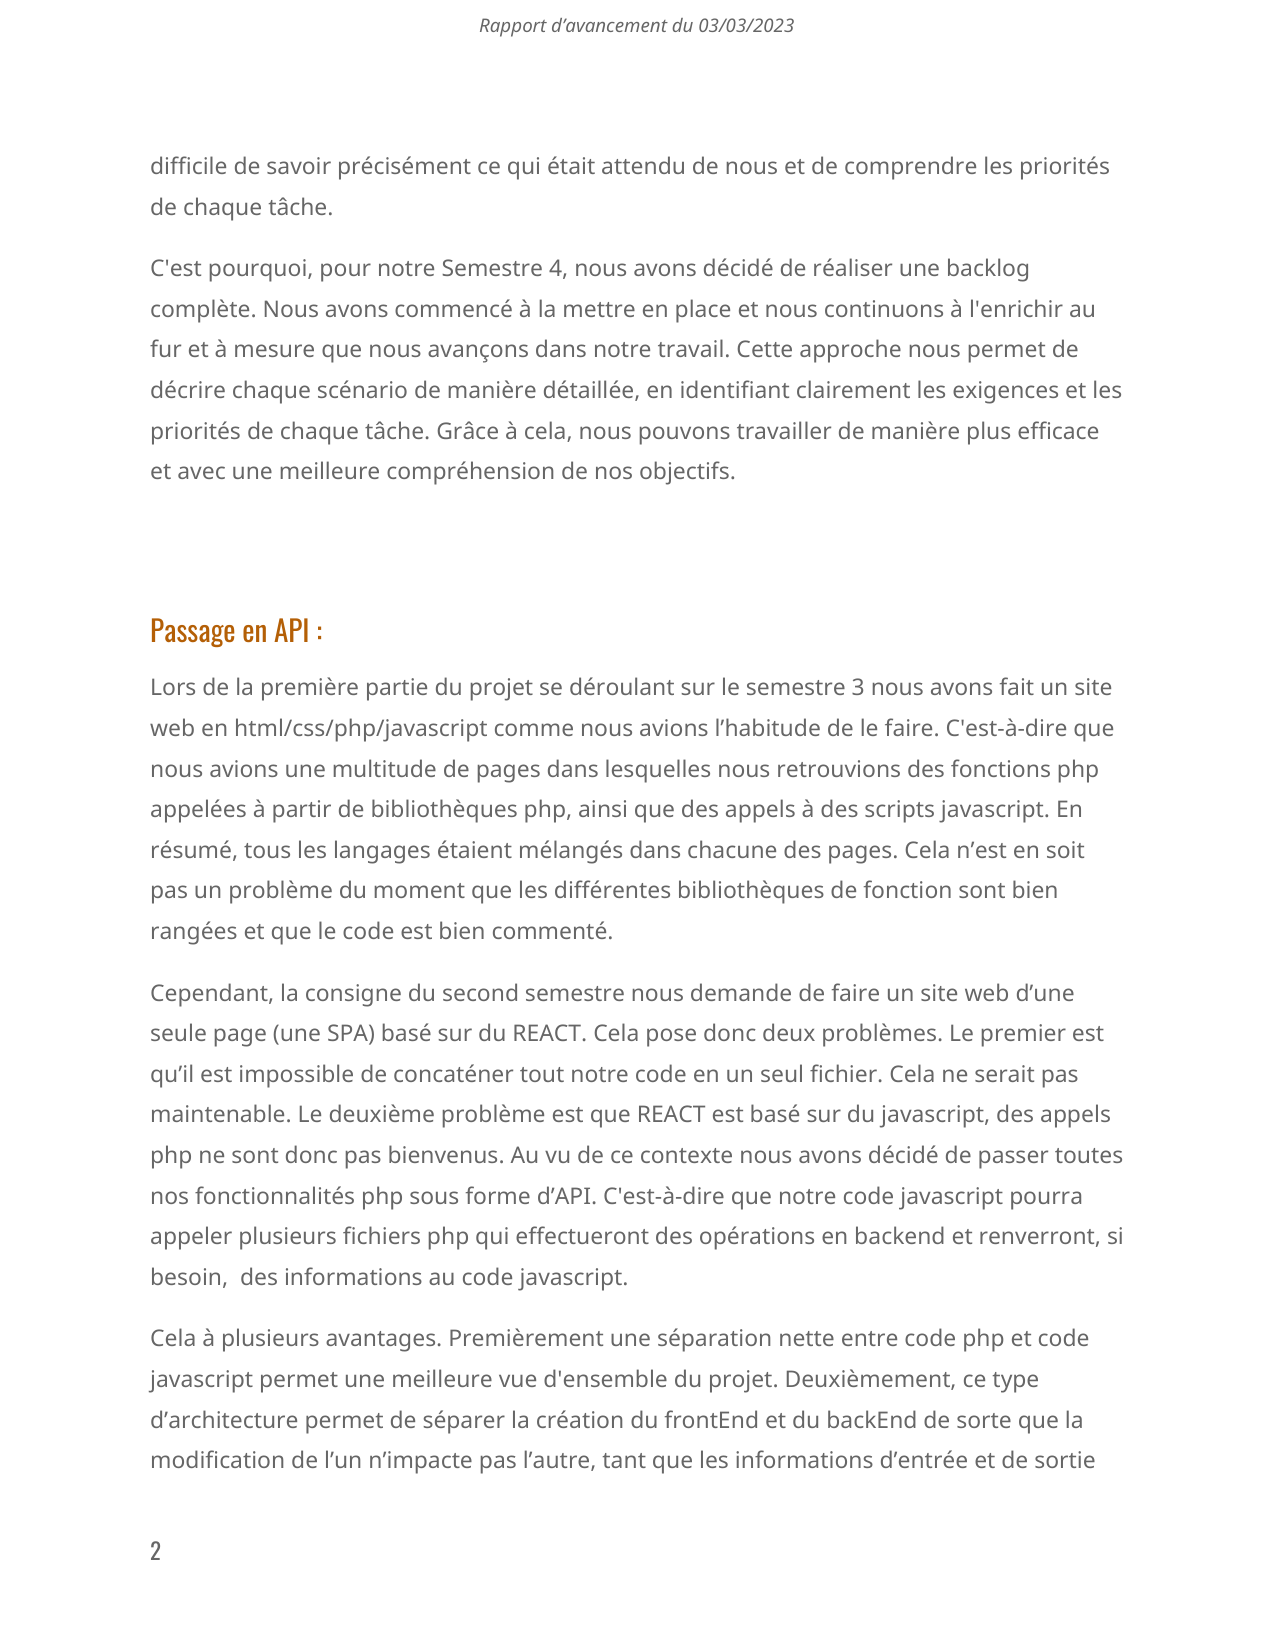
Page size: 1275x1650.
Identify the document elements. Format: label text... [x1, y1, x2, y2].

text Lors de la première partie du projet se déroulant sur le semestre 3 nous avons fait un site web en html/css/php/javascript comme nous avions l’habitude de le faire. C'est-à-dire que nous avions une multitude de pages dans lesquelles nous retrouvions des fonctions php appelées à partir de bibliothèques php, ainsi que des appels à des scripts javascript. En résumé, tous les langages étaient mélangés dans chacune des pages. Cela n’est en soit pas un problème du moment que les différentes bibliothèques de fonction sont bien rangées et que le code est bien commenté. [150, 671, 1125, 946]
text C'est pourquoi, pour notre Semestre 4, nous avons décidé de réaliser une backlog complète. Nous avons commencé à la mettre en place et nous continuons à l'enrichir au fur et à mesure que nous avançons dans notre travail. Cette approche nous permet de décrire chaque scénario de manière détaillée, en identifiant clairement les exigences et les priorités de chaque tâche. Grâce à cela, nous pouvons travailler de manière plus efficace et avec une meilleure compréhension de nos objectifs. [150, 252, 1125, 486]
text Cependant, la consigne du second semestre nous demande de faire un site web d’une seule page (une SPA) basé sur du REACT. Cela pose donc deux problèmes. Le premier est qu’il est impossible de concaténer tout notre code en un seul fichier. Cela ne serait pas maintenable. Le deuxième problème est que REACT est basé sur du javascript, des appels php ne sont donc pas bienvenus. Au vu de ce contexte nous avons décidé de passer toutes nos fonctionnalités php sous forme d’API. C'est-à-dire que notre code javascript pourra appeler plusieurs fichiers php qui effectueront des opérations en backend et renverront, si besoin, des informations au code javascript. [150, 977, 1125, 1292]
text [150, 1322, 1125, 1476]
subtitle Passage en API : [150, 607, 1125, 651]
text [150, 150, 1125, 222]
